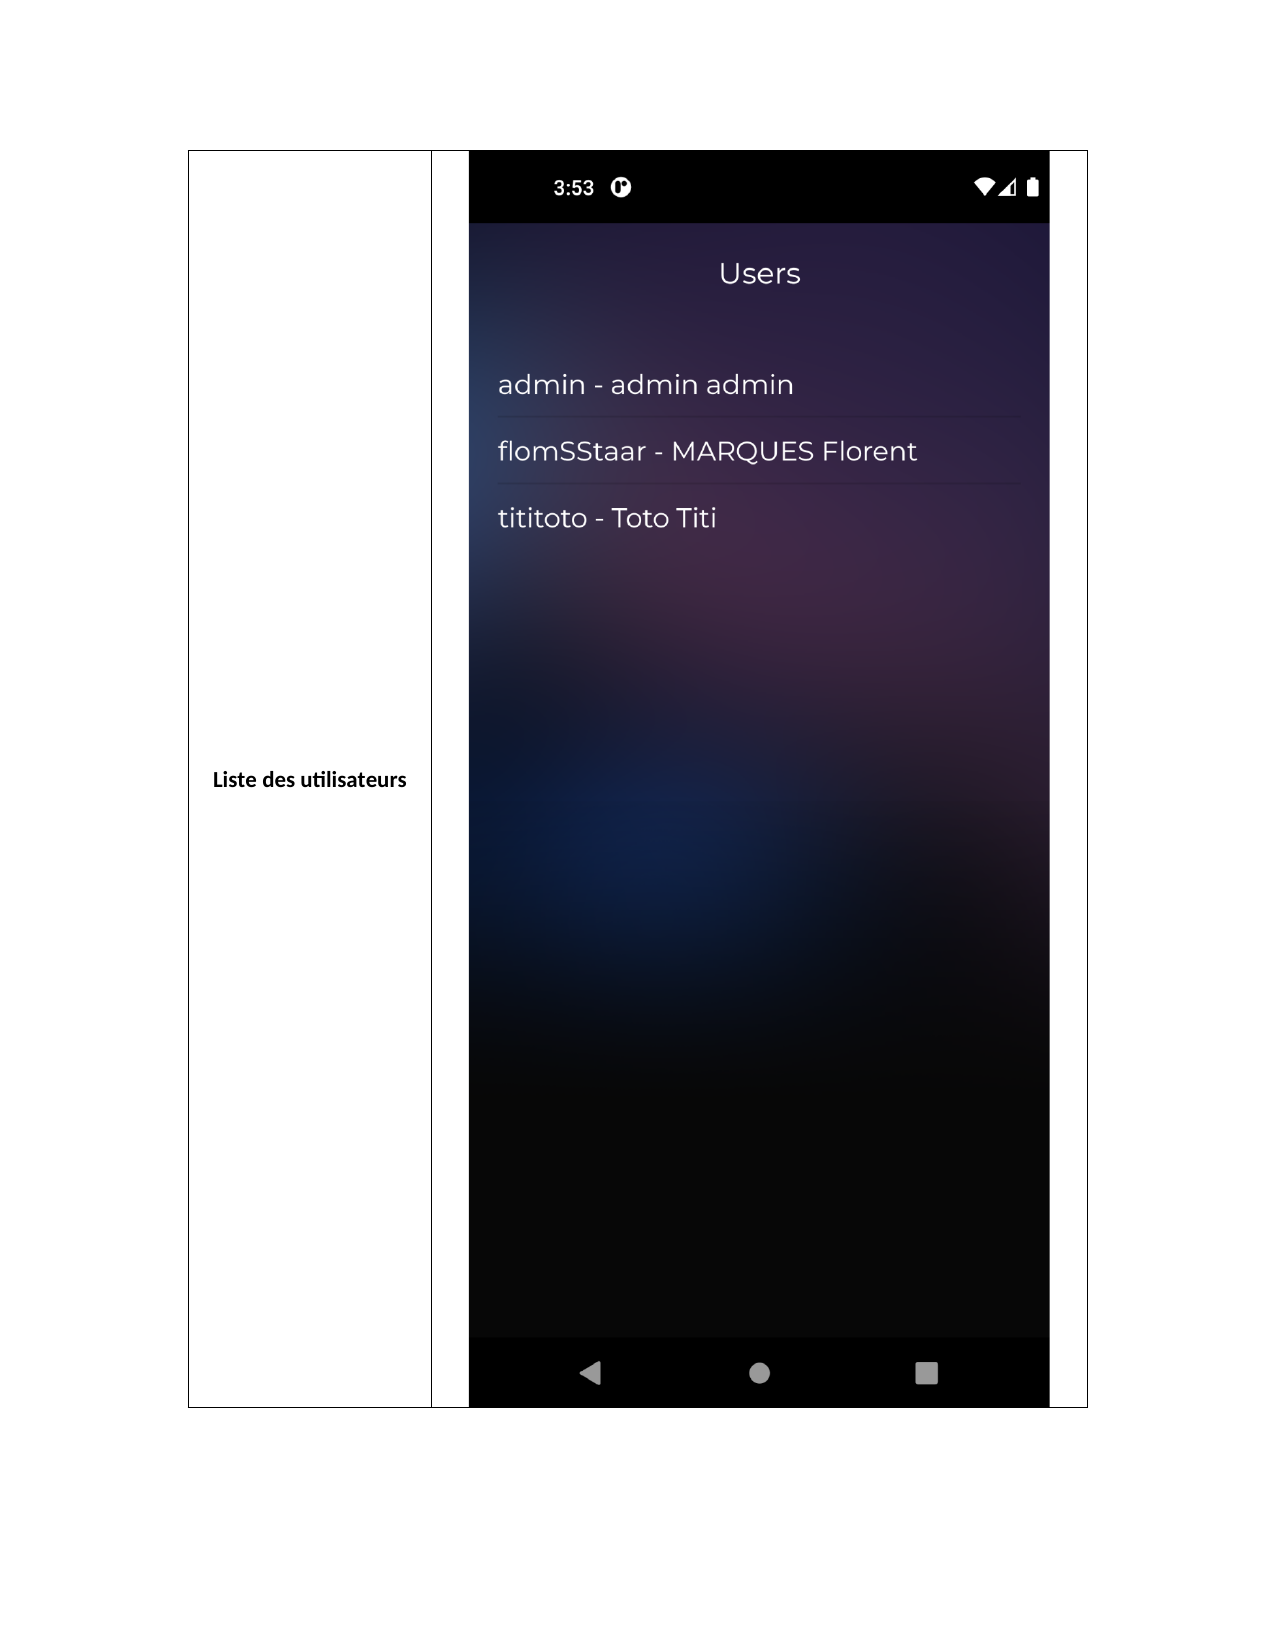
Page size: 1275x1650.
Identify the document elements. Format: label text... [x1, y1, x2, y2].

table_cell [432, 151, 468, 1407]
table_cell Liste des utilisateurs [189, 151, 431, 1407]
picture [468, 151, 1050, 1408]
table_cell [1050, 151, 1087, 1407]
